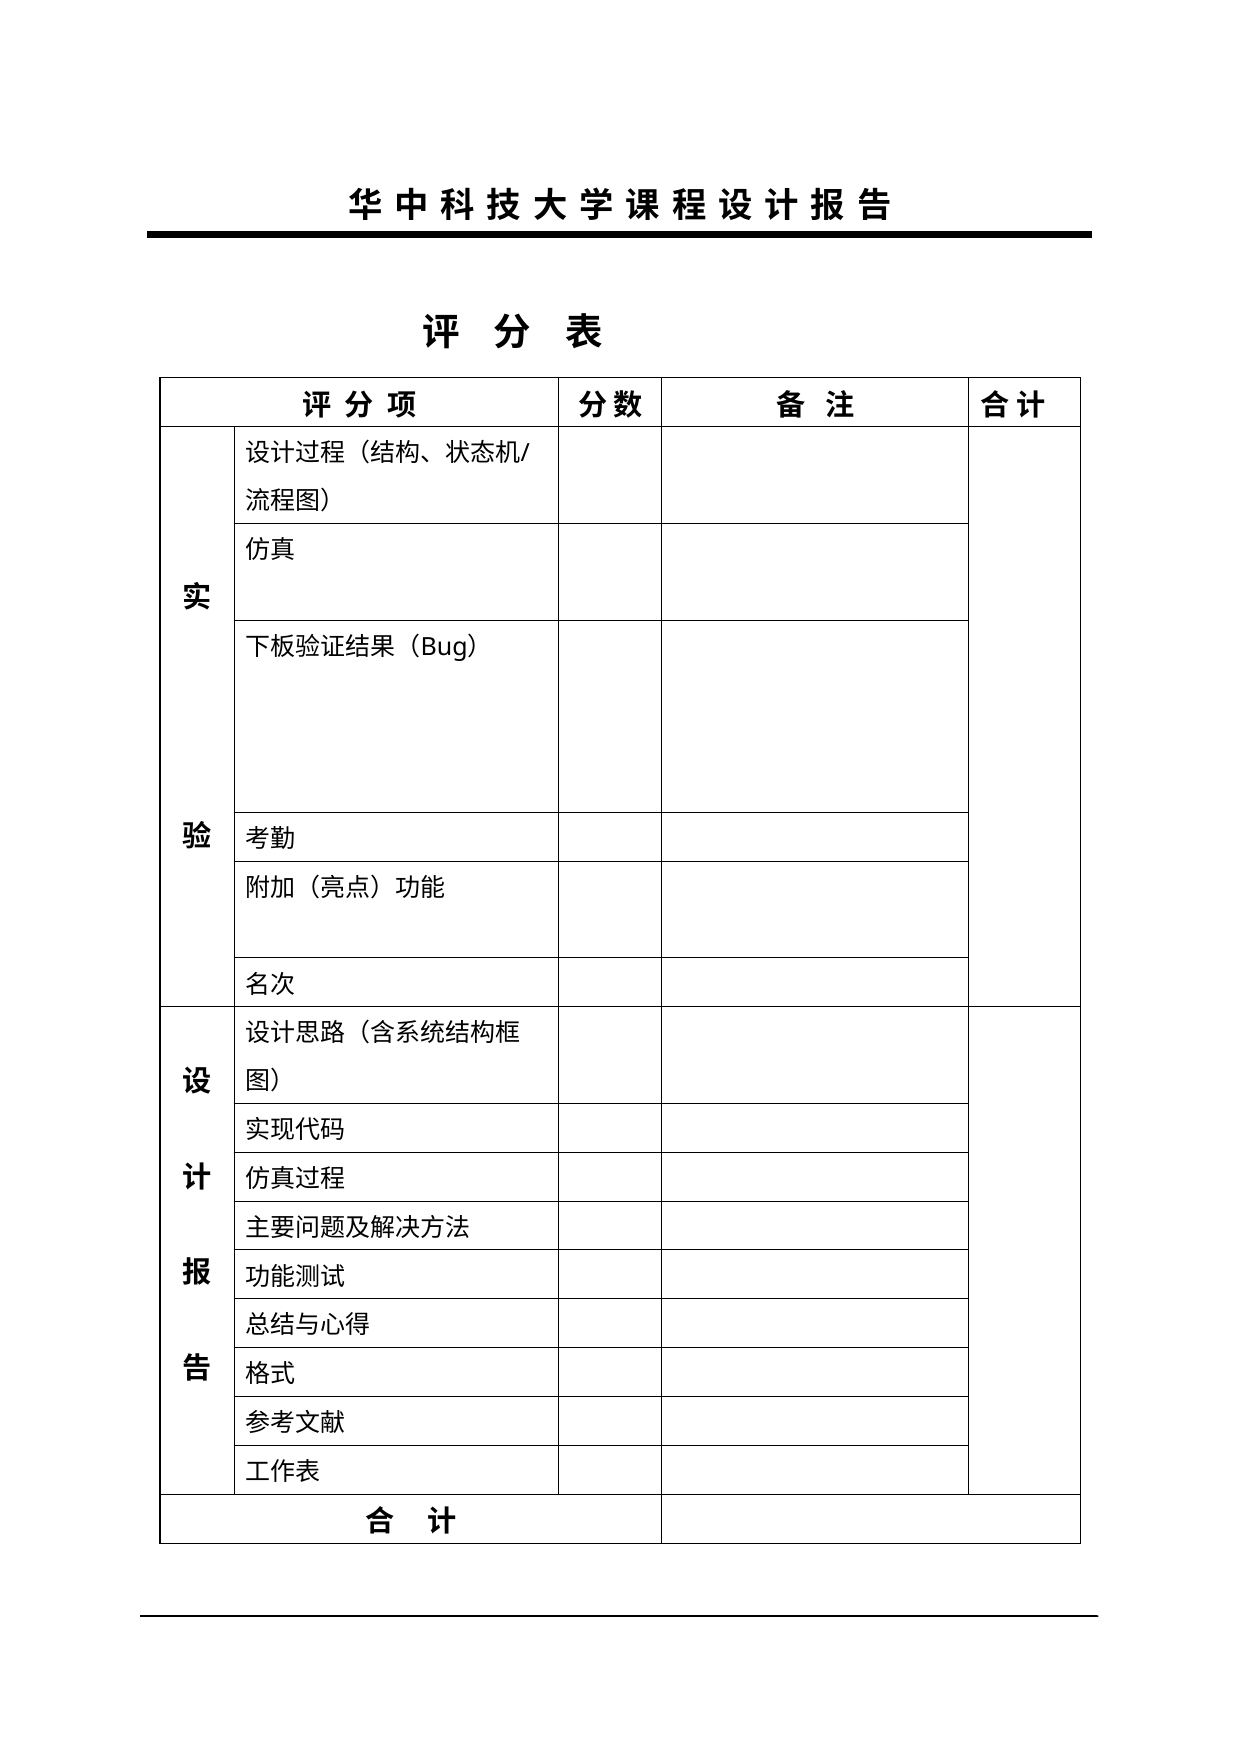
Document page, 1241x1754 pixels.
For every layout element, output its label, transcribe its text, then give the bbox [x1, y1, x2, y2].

table_cell [559, 958, 661, 1006]
table_cell 实 验 [161, 427, 234, 1006]
table_cell [662, 621, 968, 812]
table_cell [662, 1104, 968, 1152]
table_cell [662, 1299, 968, 1347]
table_header 分 数 [559, 378, 661, 426]
table_cell 总结与心得 [235, 1299, 558, 1347]
table_cell 仿真 [235, 524, 558, 619]
table_cell [662, 862, 968, 957]
table_cell [662, 958, 968, 1006]
table_cell [662, 1202, 968, 1249]
table_cell [559, 1299, 661, 1347]
table_cell [662, 1250, 968, 1298]
table_cell [662, 1153, 968, 1201]
table_cell 仿真过程 [235, 1153, 558, 1201]
table_cell [559, 524, 661, 619]
table_cell [559, 1153, 661, 1201]
table_cell [559, 621, 661, 812]
table_cell 设计过程（结构、状态机/流程图） [235, 427, 558, 523]
table_cell [559, 1348, 661, 1396]
table_cell [559, 1250, 661, 1298]
table_cell [559, 1446, 661, 1494]
table_cell 下板验证结果（Bug） [235, 621, 558, 812]
table_cell 实现代码 [235, 1104, 558, 1152]
table_cell 设计思路（含系统结构框图） [235, 1007, 558, 1103]
table_cell [662, 1007, 968, 1103]
table_header 备 注 [662, 378, 968, 426]
table_cell [662, 813, 968, 861]
table_cell [559, 862, 661, 957]
table_cell [662, 1348, 968, 1396]
table_cell 功能测试 [235, 1250, 558, 1298]
table_cell [662, 1446, 968, 1494]
table_cell 工作表 [235, 1446, 558, 1494]
table_cell [662, 524, 968, 619]
table_cell [559, 1397, 661, 1445]
table_cell [969, 1007, 1080, 1494]
table_cell 考勤 [235, 813, 558, 861]
table_cell [559, 1104, 661, 1152]
table_cell [662, 427, 968, 523]
table_cell 设 计 报 告 [161, 1007, 234, 1494]
table_cell [662, 1495, 1080, 1542]
table_cell [559, 1007, 661, 1103]
table_cell 合 计 [161, 1495, 661, 1542]
table_cell [662, 1397, 968, 1445]
table_cell [559, 813, 661, 861]
table_cell 格式 [235, 1348, 558, 1396]
table_cell 主要问题及解决方法 [235, 1202, 558, 1249]
table_cell 附加（亮点）功能 [235, 862, 558, 957]
table_cell [559, 427, 661, 523]
table_header 合 计 [969, 378, 1080, 426]
table_cell [969, 427, 1080, 1006]
table_cell [559, 1202, 661, 1249]
table_cell 名次 [235, 958, 558, 1006]
table_cell 参考文献 [235, 1397, 558, 1445]
table_header 评 分 项 [161, 378, 558, 426]
text 评 分 表 [422, 282, 1081, 377]
